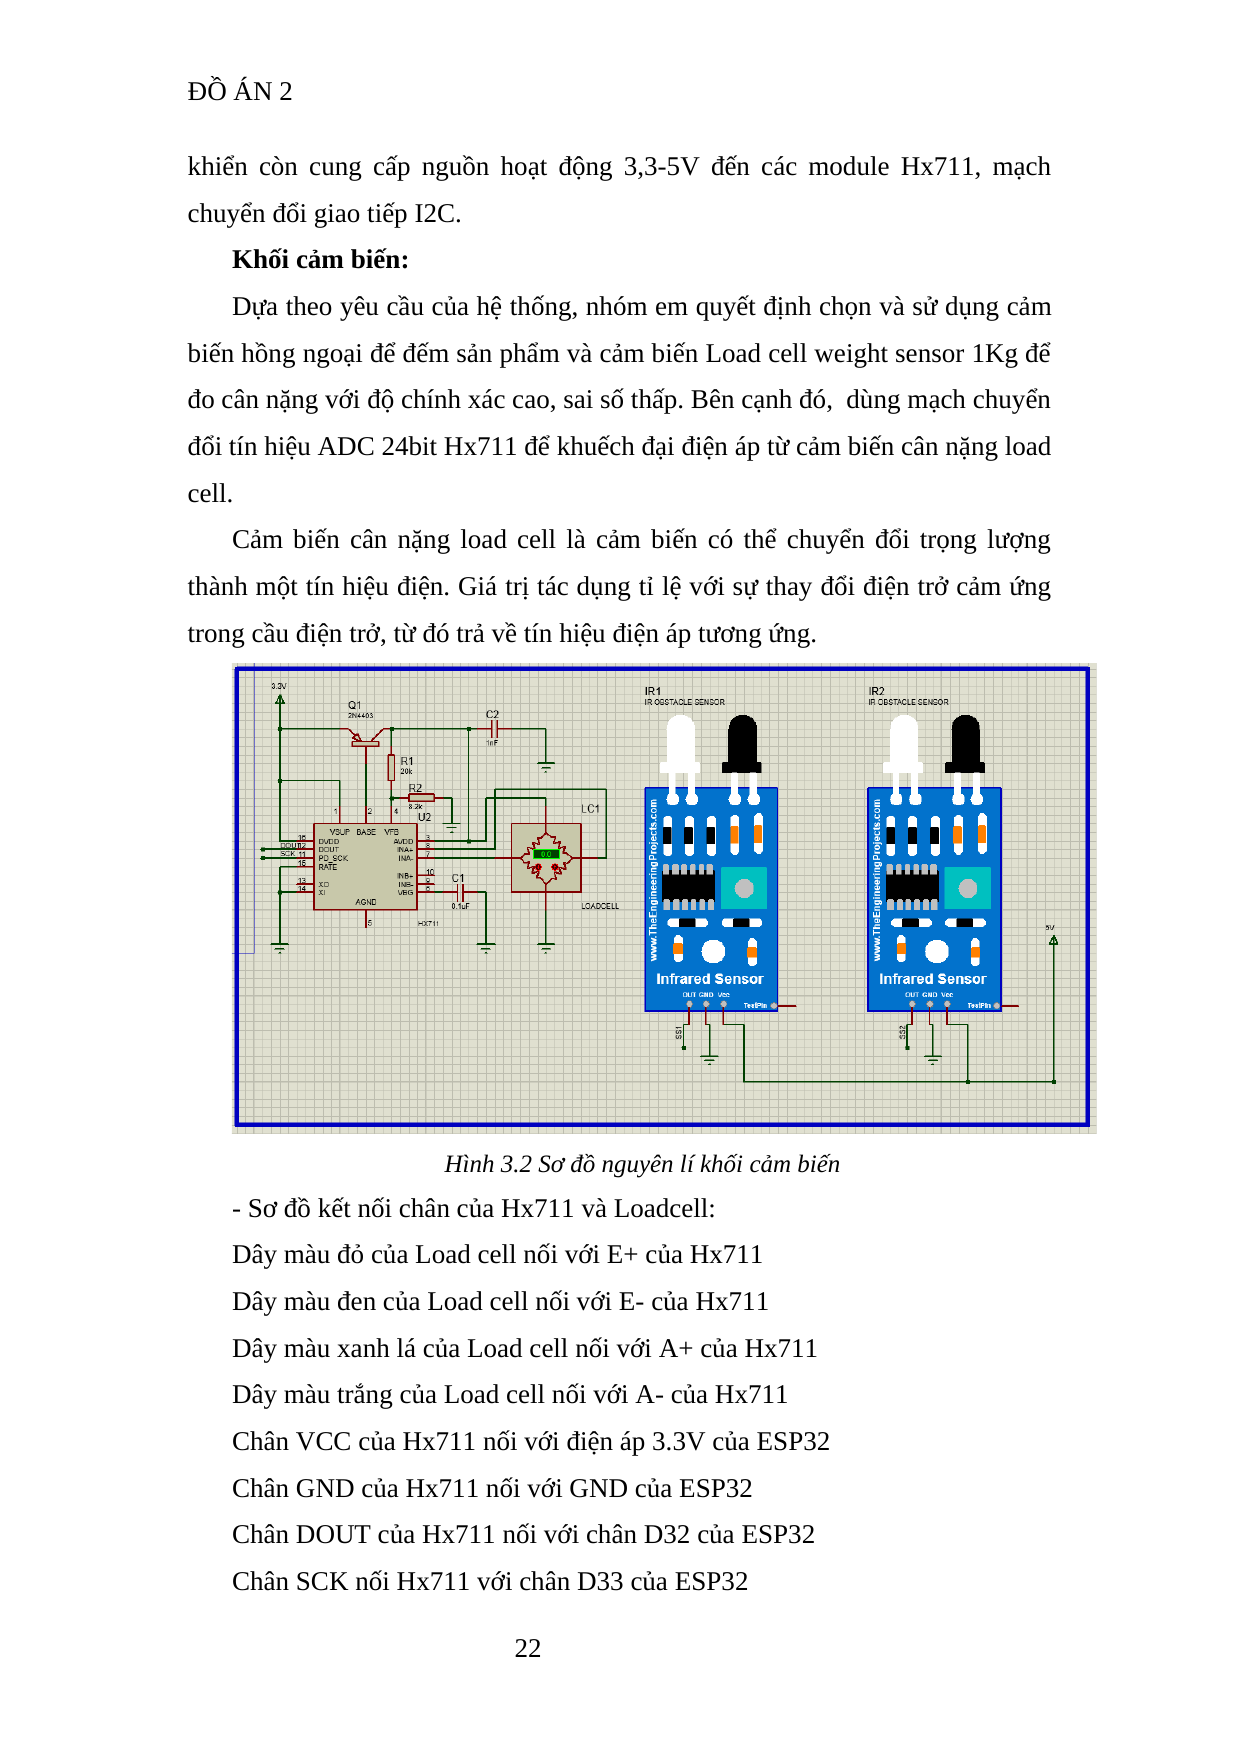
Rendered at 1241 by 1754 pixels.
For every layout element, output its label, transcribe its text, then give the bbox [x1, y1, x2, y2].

text Dựa theo yêu cầu của hệ thống, nhóm em quyết định chọn và sử dụng cảm biến hồng ngoại để đếm sản phẩm và cảm biến Load cell weight sensor 1Kg để đo cân nặng với độ chính xác cao, sai số thấp. Bên cạnh đó, dùng mạch chuyển đổi tín hiệu ADC 24bit Hx711 để khuếch đại điện áp từ cảm biến cân nặng load cell. [187, 290, 1053, 508]
text Chân VCC của Hx711 nối với điện áp 3.3V của ESP32 [187, 1425, 1053, 1456]
text Hình 3.2 Sơ đồ nguyên lí khối cảm biến [187, 1149, 1053, 1177]
text Dây màu đỏ của Load cell nối với E+ của Hx711 [187, 1238, 1053, 1270]
text Dây màu đen của Load cell nối với E- của Hx711 [187, 1285, 1053, 1316]
text Dây màu xanh lá của Load cell nối với A+ của Hx711 [187, 1332, 1053, 1363]
text Dây màu trắng của Load cell nối với A- của Hx711 [187, 1378, 1053, 1410]
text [187, 150, 1053, 228]
picture [231, 663, 1097, 1134]
text Chân DOUT của Hx711 nối với chân D32 của ESP32 [187, 1518, 1053, 1550]
text Chân SCK nối Hx711 với chân D33 của ESP32 [187, 1565, 1053, 1596]
text Cảm biến cân nặng load cell là cảm biến có thể chuyển đổi trọng lượng thành một tín hiệu điện. Giá trị tác dụng tỉ lệ với sự thay đổi điện trở cảm ứng trong cầu điện trở, từ đó trả về tín hiệu điện áp tương ứng. [187, 523, 1053, 648]
text - Sơ đồ kết nối chân của Hx711 và Loadcell: [187, 1192, 1053, 1223]
text Khối cảm biến: [187, 243, 1053, 274]
text Chân GND của Hx711 nối với GND của ESP32 [187, 1472, 1053, 1503]
